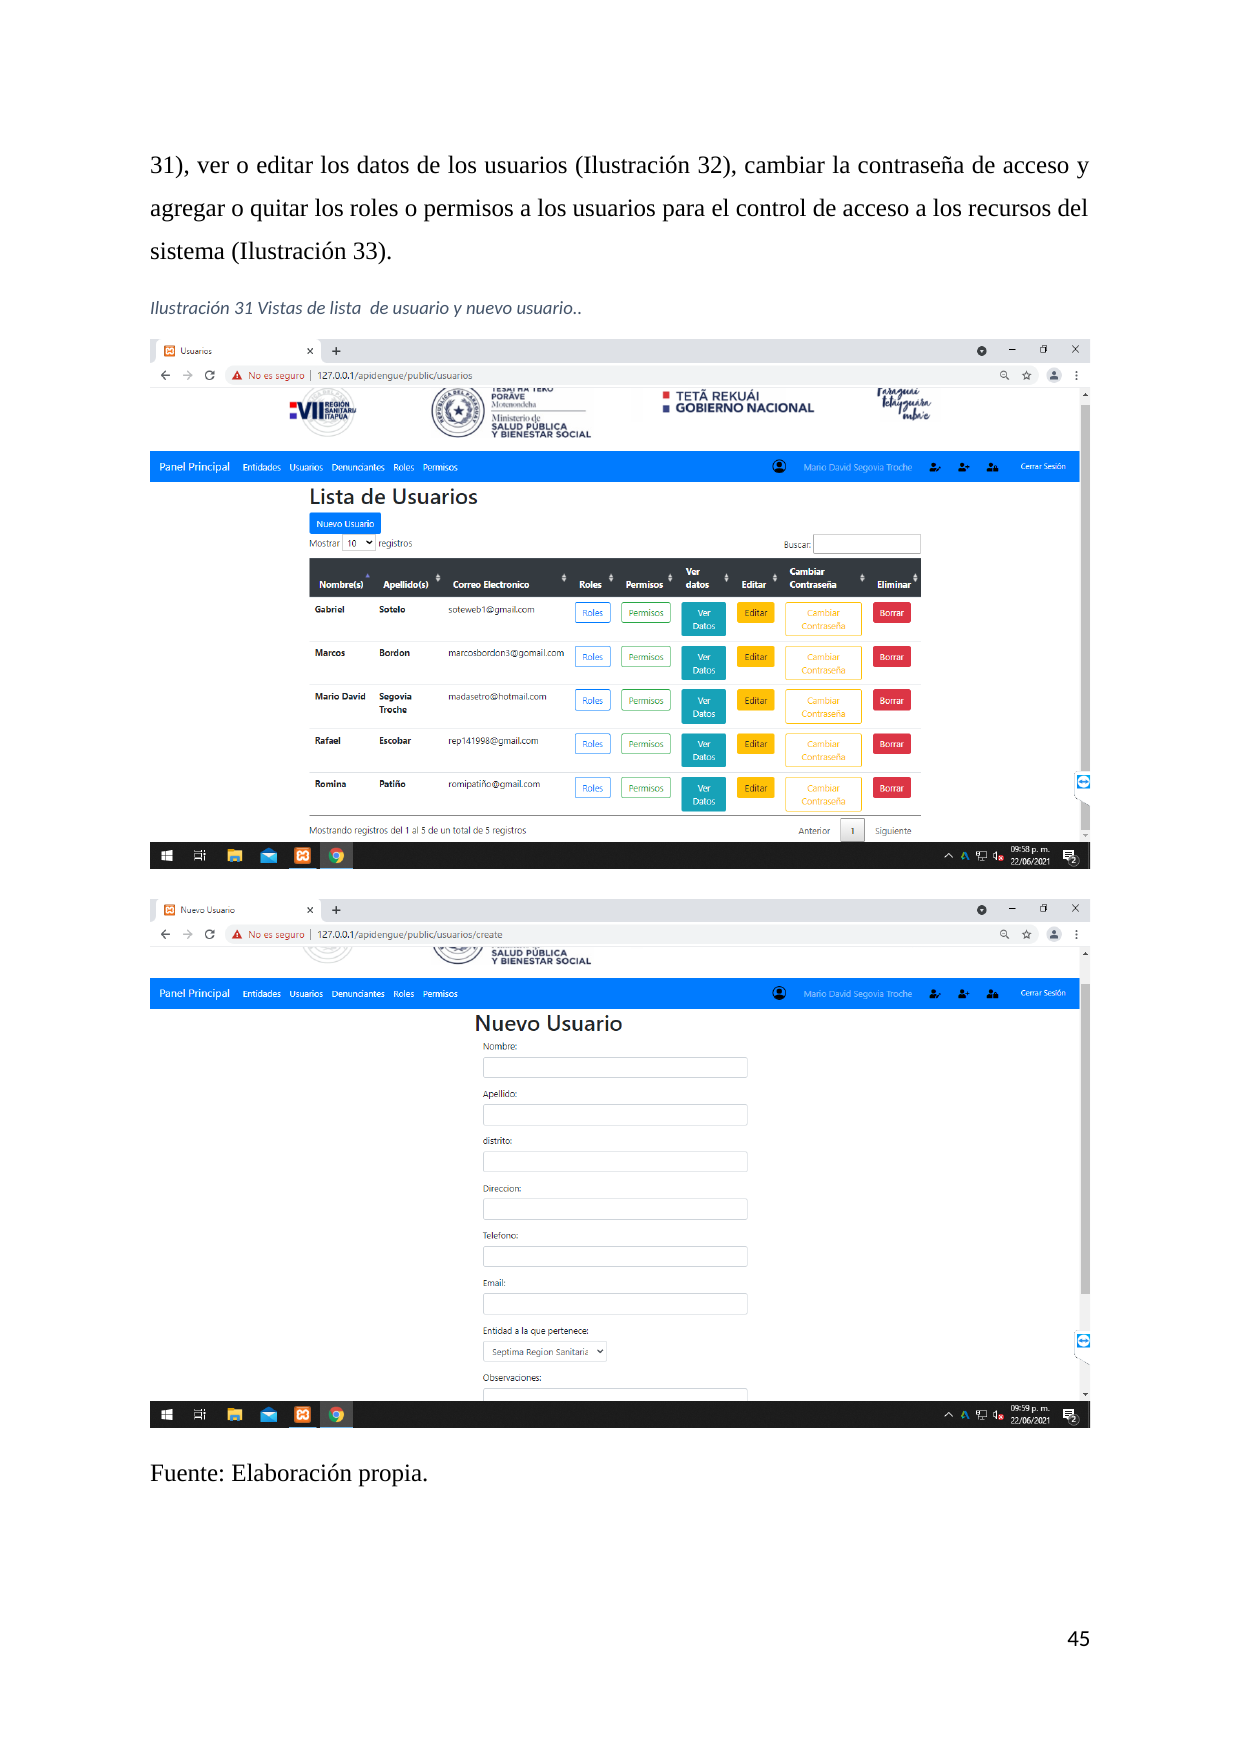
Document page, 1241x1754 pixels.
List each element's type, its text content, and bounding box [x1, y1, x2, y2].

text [150, 150, 1090, 265]
text Fuente: Elaboración propia. [150, 1458, 1090, 1487]
picture [150, 339, 1091, 869]
picture [150, 899, 1091, 1428]
